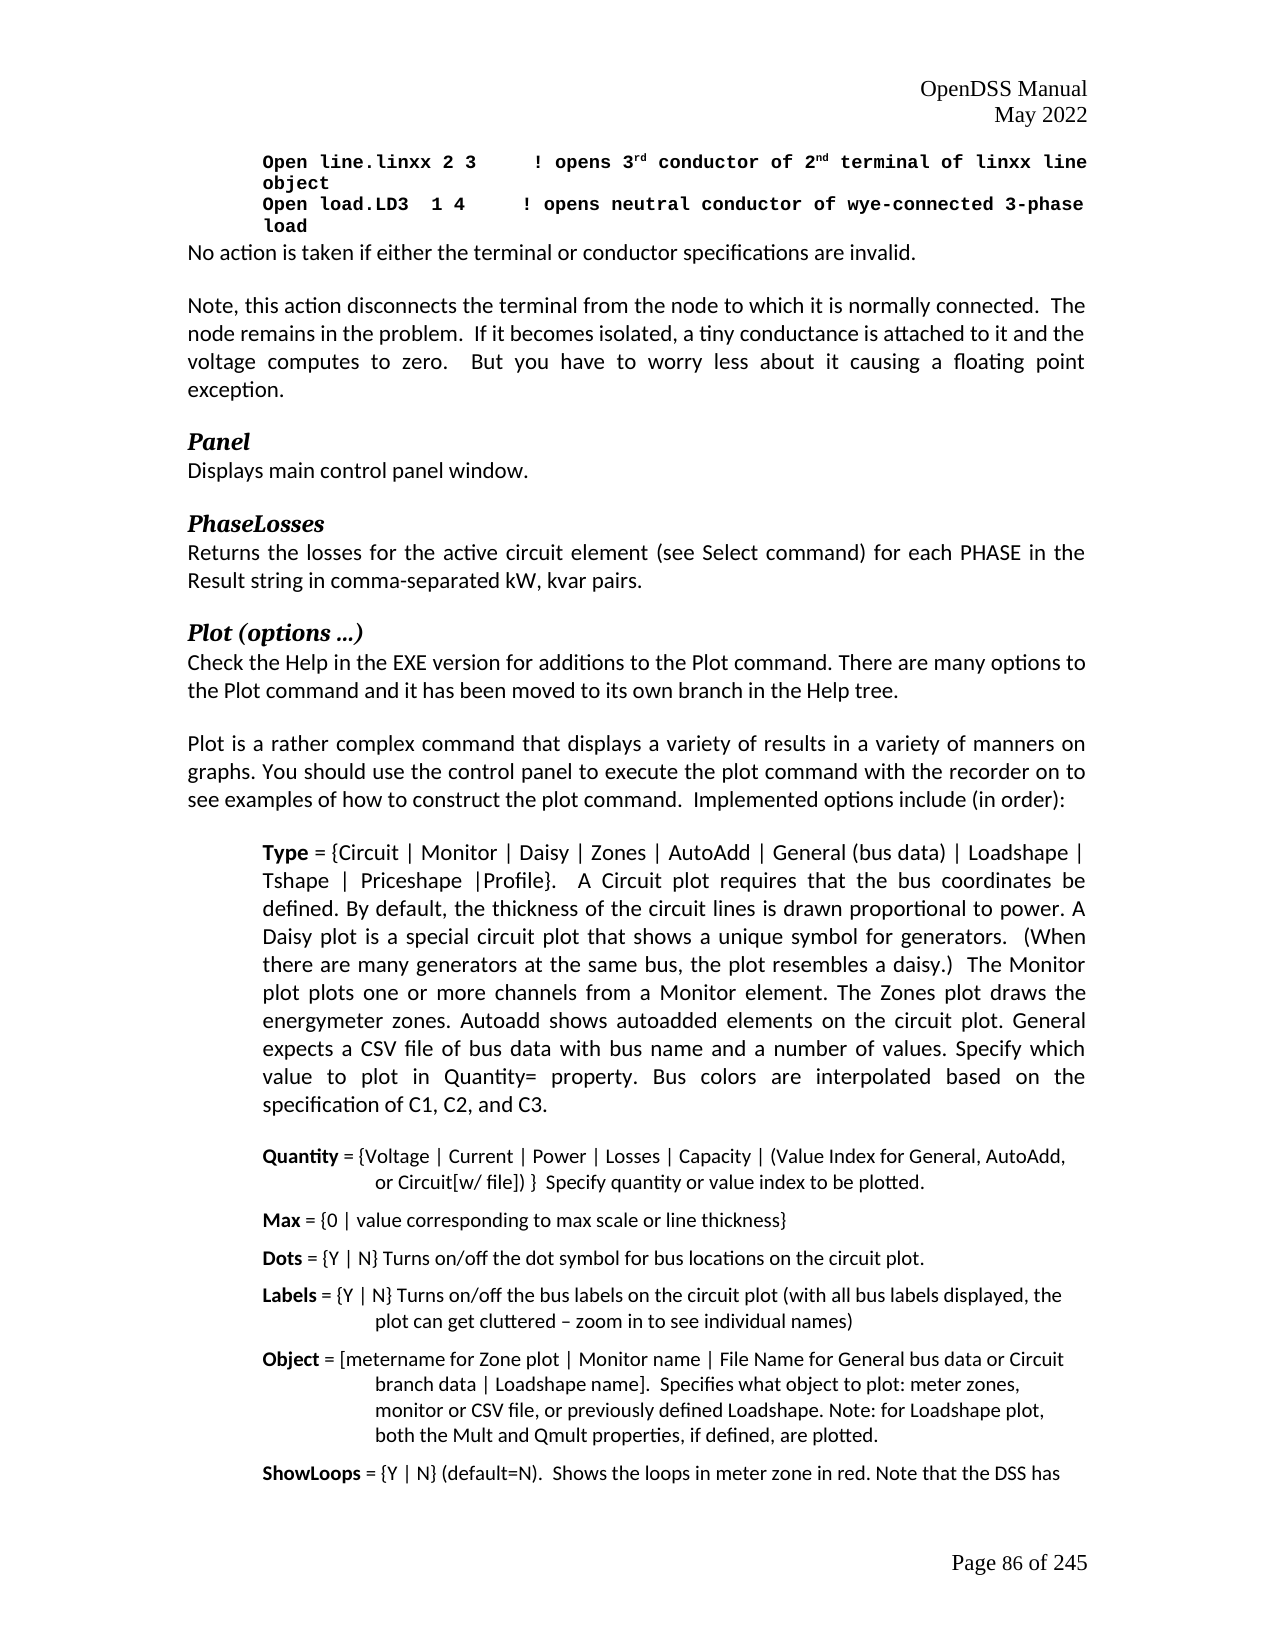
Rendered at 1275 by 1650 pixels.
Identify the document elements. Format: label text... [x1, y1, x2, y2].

text No action is taken if either the terminal or conductor specifications are invalid. [187, 238, 1087, 266]
subtitle Plot (options …) [187, 619, 1087, 648]
text Note, this action disconnects the terminal from the node to which it is normally connected. The node remains in the problem. If it becomes isolated, a tiny conductance is attached to it and the voltage computes to zero. But you have to worry less about it causing a floating point exception. [187, 291, 1087, 403]
text Displays main control panel window. [187, 457, 1087, 484]
text Labels = {Y | N} Turns on/off the bus labels on the circuit plot (with all bus labels displayed, the plot can get cluttered – zoom in to see individual names) [262, 1283, 1087, 1333]
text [262, 1460, 1087, 1486]
subtitle PhaseLosses [187, 509, 1087, 538]
text Open load.LD3 1 4 ! opens neutral conductor of wye-connected 3-phase load [262, 195, 1087, 238]
text Check the Help in the EXE version for additions to the Plot command. There are many options to the Plot command and it has been moved to its own branch in the Help tree. [187, 648, 1087, 704]
text Type = {Circuit | Monitor | Daisy | Zones | AutoAdd | General (bus data) | Loadshape | Tshape | Priceshape |Profile}. A Circuit plot requires that the bus coordinates be defined. By default, the thickness of the circuit lines is drawn proportional to power. A Daisy plot is a special circuit plot that shows a unique symbol for generators. (When there are many generators at the same bus, the plot resembles a daisy.) The Monitor plot plots one or more channels from a Monitor element. The Zones plot draws the energymeter zones. Autoadd shows autoadded elements on the circuit plot. General expects a CSV file of bus data with bus name and a number of values. Specify which value to plot in Quantity= property. Bus colors are interpolated based on the specification of C1, C2, and C3. [262, 838, 1087, 1118]
text Max = {0 | value corresponding to max scale or line thickness} [262, 1207, 1087, 1232]
text Dots = {Y | N} Turns on/off the dot symbol for bus locations on the circuit plot. [262, 1245, 1087, 1270]
text Object = [metername for Zone plot | Monitor name | File Name for General bus data or Circuit branch data | Loadshape name]. Specifies what object to plot: meter zones, monitor or CSV file, or previously defined Loadshape. Note: for Loadshape plot, both the Mult and Qmult properties, if defined, are plotted. [262, 1346, 1087, 1448]
subtitle Panel [187, 428, 1087, 457]
text Plot is a rather complex command that displays a variety of results in a variety of manners on graphs. You should use the control panel to execute the plot command with the recorder on to see examples of how to construct the plot command. Implemented options include (in order): [187, 729, 1087, 813]
text Open line.linxx 2 3 ! opens 3rd conductor of 2nd terminal of linxx line object [262, 153, 1087, 195]
text Returns the losses for the active circuit element (see Select command) for each PHASE in the Result string in comma-separated kW, kvar pairs. [187, 538, 1087, 594]
text Quantity = {Voltage | Current | Power | Losses | Capacity | (Value Index for General, AutoAdd, or Circuit[w/ file]) } Specify quantity or value index to be plotted. [262, 1143, 1087, 1194]
